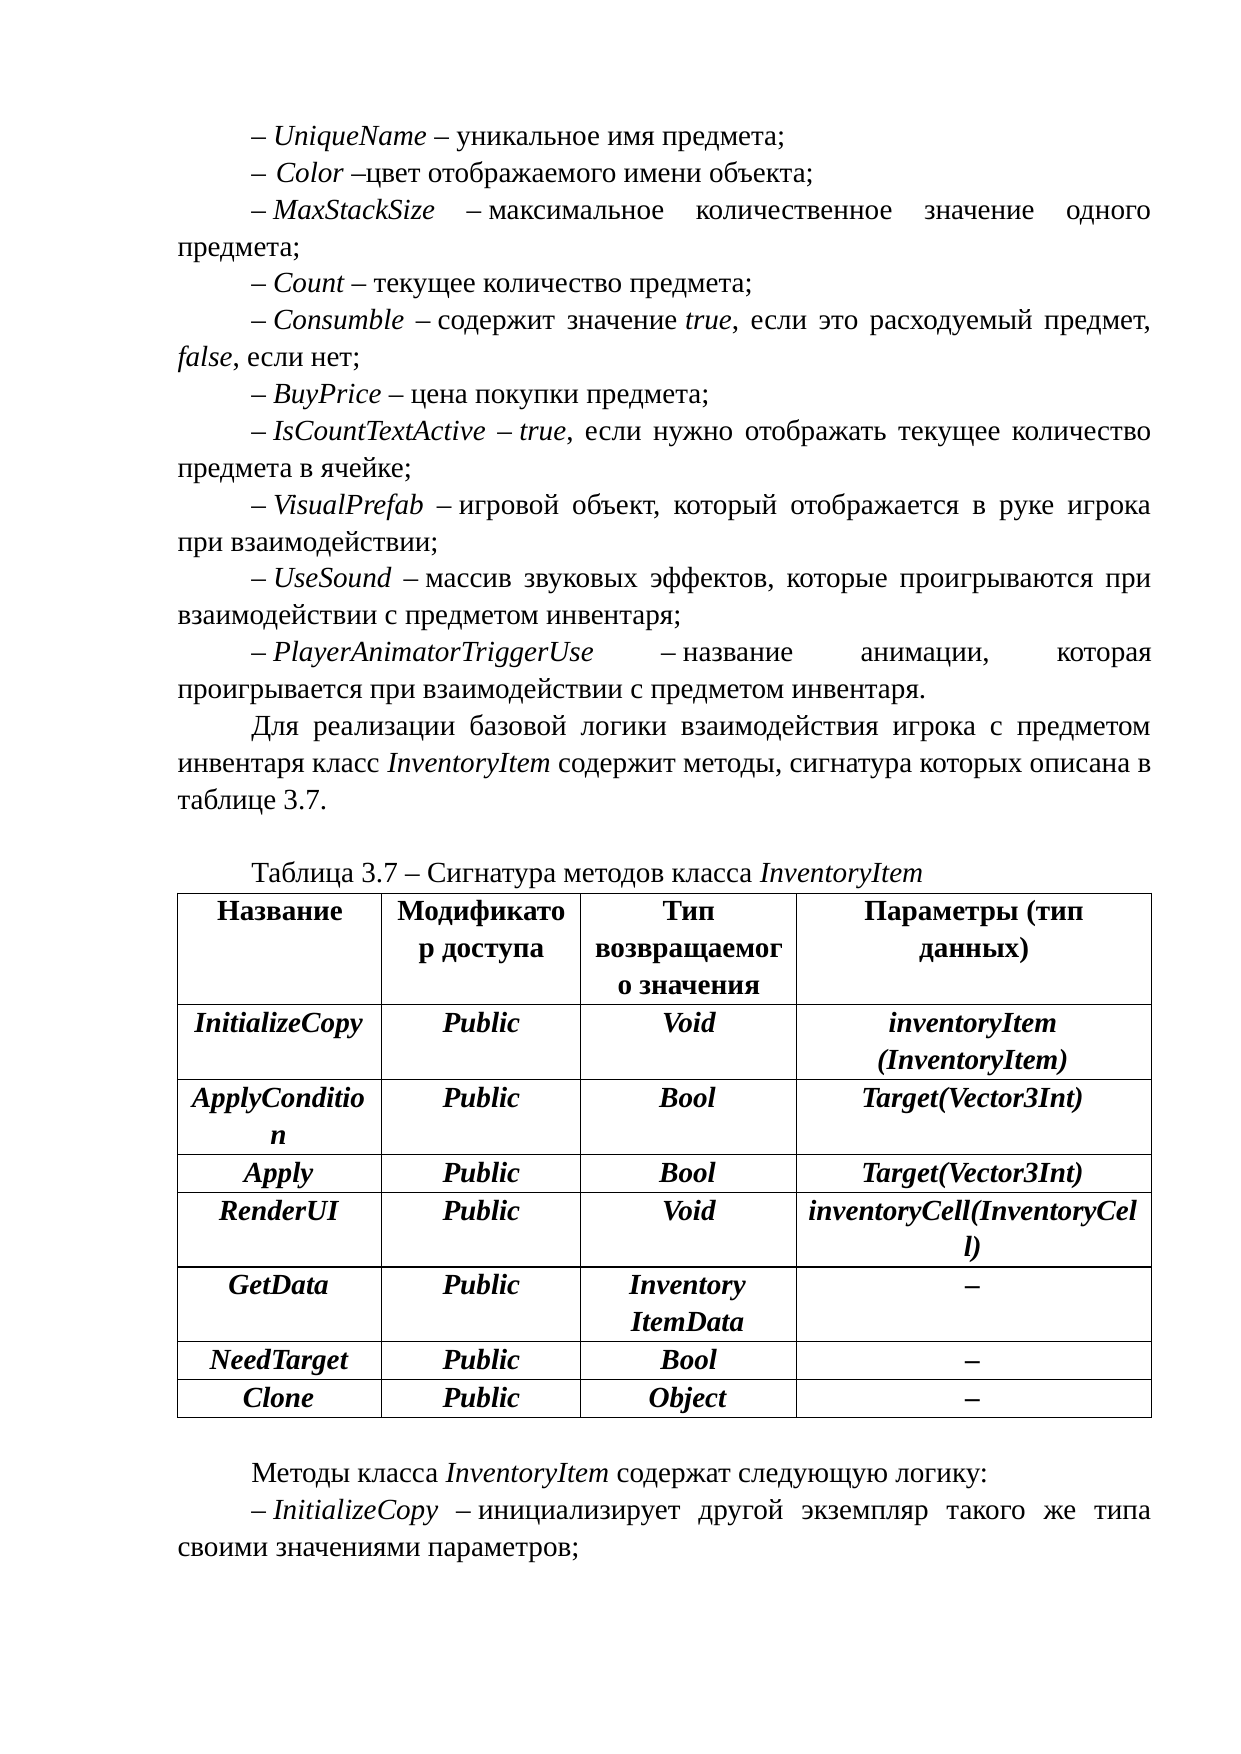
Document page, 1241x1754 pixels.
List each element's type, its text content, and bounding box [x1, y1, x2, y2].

text – InitializeCopy – инициализирует другой экземпляр такого же типа своими значениями параметров; [177, 1492, 1152, 1562]
table_cell InitializeCopy [178, 1005, 381, 1079]
text Методы класса InventoryItem содержат следующую логику: [177, 1455, 1152, 1488]
table_cell ApplyCondition [178, 1080, 381, 1154]
text – BuyPrice – цена покупки предмета; [177, 376, 1152, 410]
table_cell Public [382, 1080, 580, 1154]
table_cell Public [382, 1155, 580, 1192]
table_cell Public [382, 1268, 580, 1341]
table_cell Void [581, 1193, 796, 1266]
table_cell Apply [178, 1155, 381, 1192]
table_cell Bool [581, 1155, 796, 1192]
table_cell Object [581, 1380, 796, 1417]
text – Consumble – содержит значение true, если это расходуемый предмет, false, если нет; [177, 302, 1152, 373]
text – VisualPrefab – игровой объект, который отображается в руке игрока при взаимодействии; [177, 487, 1152, 557]
table_cell – [797, 1268, 1151, 1341]
table_cell – [797, 1342, 1151, 1379]
text Таблица 3.7 – Сигнатура методов класса InventoryItem [177, 856, 1152, 889]
table_cell Clone [178, 1380, 381, 1417]
text – MaxStackSize – максимальное количественное значение одного предмета; [177, 192, 1152, 262]
table_cell GetData [178, 1268, 381, 1341]
table_cell inventoryCell(InventoryCell) [797, 1193, 1151, 1266]
text – UniqueName – уникальное имя предмета; [177, 118, 1152, 152]
table_cell Void [581, 1005, 796, 1079]
table_header Модификатор доступа [382, 894, 580, 1004]
text – Color –цвет отображаемого имени объекта; [177, 155, 1152, 188]
table_header Название [178, 894, 381, 1004]
table_header Тип возвращаемого значения [581, 894, 796, 1004]
table_cell Public [382, 1193, 580, 1266]
table_cell Public [382, 1342, 580, 1379]
table_cell Public [382, 1380, 580, 1417]
text – UseSound – массив звуковых эффектов, которые проигрываются при взаимодействии с предметом инвентаря; [177, 561, 1152, 631]
table_cell inventoryItem (InventoryItem) [797, 1005, 1151, 1079]
table_cell – [797, 1380, 1151, 1417]
text – Count – текущее количество предмета; [177, 266, 1152, 299]
text – PlayerAnimatorTriggerUse – название анимации, которая проигрывается при взаимодействии с предметом инвентаря. [177, 634, 1152, 705]
table_cell Bool [581, 1080, 796, 1154]
text Для реализации базовой логики взаимодействия игрока с предметом инвентаря класс InventoryItem содержит методы, сигнатура которых описана в таблице 3.7. [177, 708, 1152, 815]
table_cell Target(Vector3Int) [797, 1080, 1151, 1154]
table_cell Inventory ItemData [581, 1268, 796, 1341]
table_cell Public [382, 1005, 580, 1079]
table_header Параметры (тип данных) [797, 894, 1151, 1004]
text – IsCountTextActive – true, если нужно отображать текущее количество предмета в ячейке; [177, 413, 1152, 483]
table_cell RenderUI [178, 1193, 381, 1266]
table_cell Bool [581, 1342, 796, 1379]
table_cell Target(Vector3Int) [797, 1155, 1151, 1192]
table_cell NeedTarget [178, 1342, 381, 1379]
